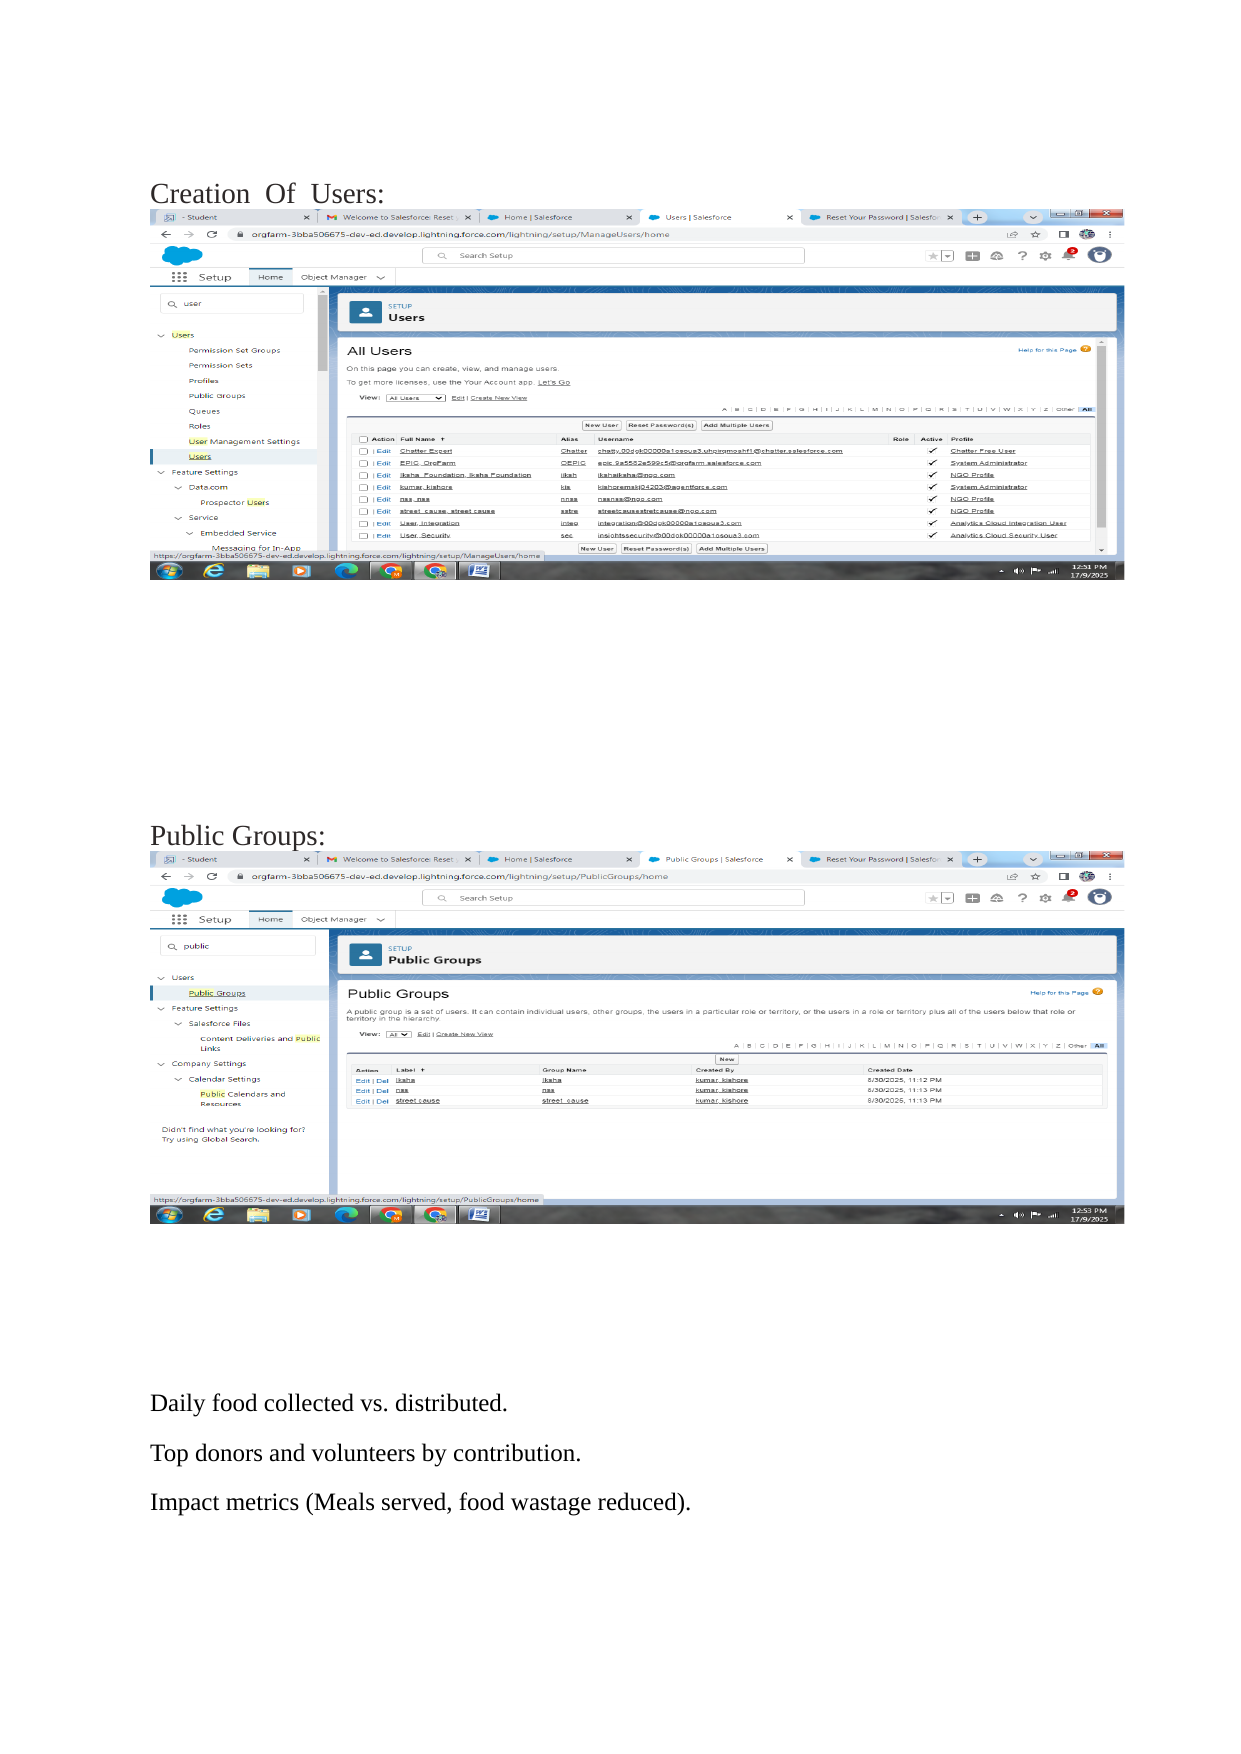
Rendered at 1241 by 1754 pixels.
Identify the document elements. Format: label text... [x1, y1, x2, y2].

text Impact metrics (Meals served, food wastage reduced). [150, 1487, 1090, 1516]
text Daily food collected vs. distributed. [150, 1388, 1090, 1417]
picture [150, 851, 1125, 1224]
picture [150, 209, 1125, 580]
subtitle Public Groups: [150, 792, 1090, 851]
text Top donors and volunteers by contribution. [150, 1438, 1090, 1467]
subtitle Creation Of Users: [150, 150, 1090, 209]
